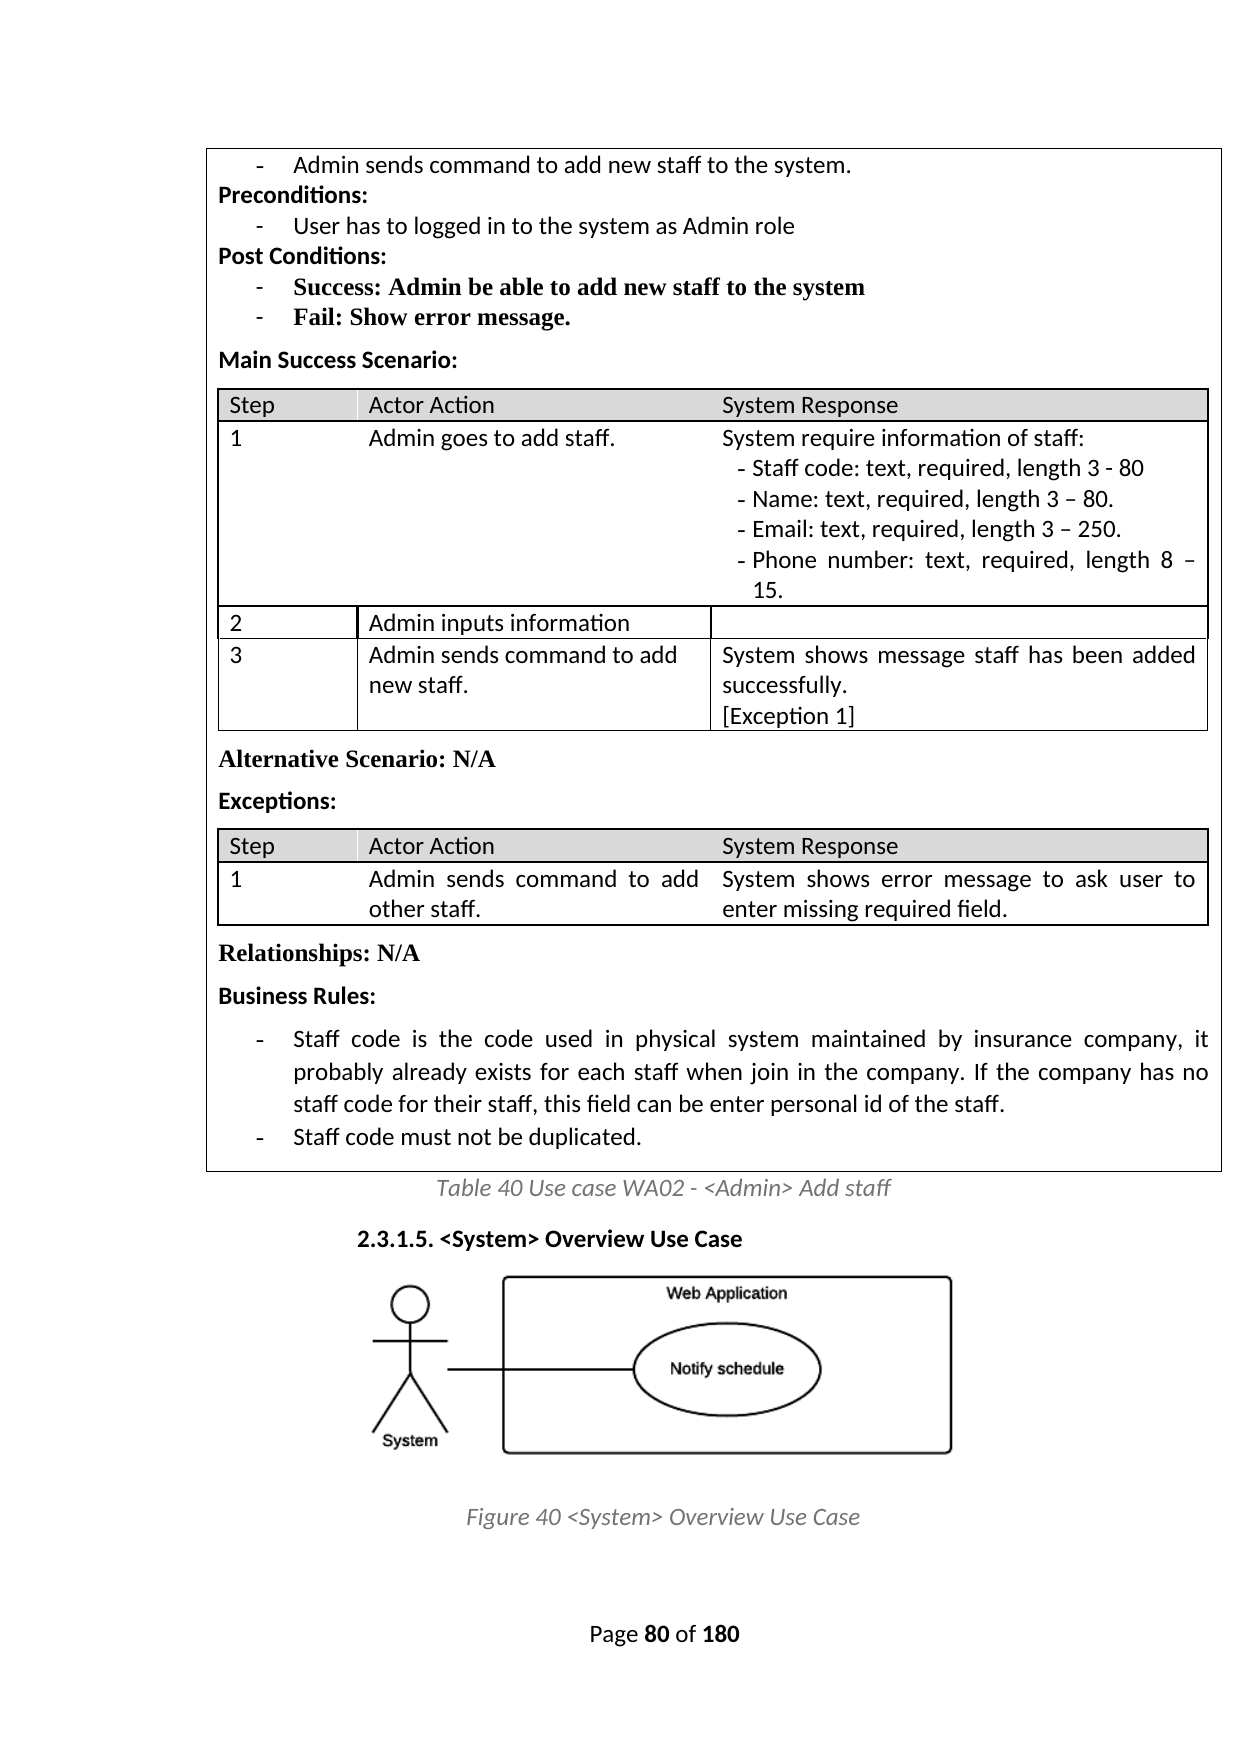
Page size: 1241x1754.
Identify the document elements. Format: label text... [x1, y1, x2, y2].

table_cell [207, 149, 1221, 1171]
picture [358, 1256, 971, 1482]
subtitle <System> Overview Use Case [357, 1223, 1122, 1254]
text Table 40 Use case WA02 - <Admin> Add staff [207, 1172, 1122, 1203]
text Figure 40 <System> Overview Use Case [207, 1501, 1122, 1532]
